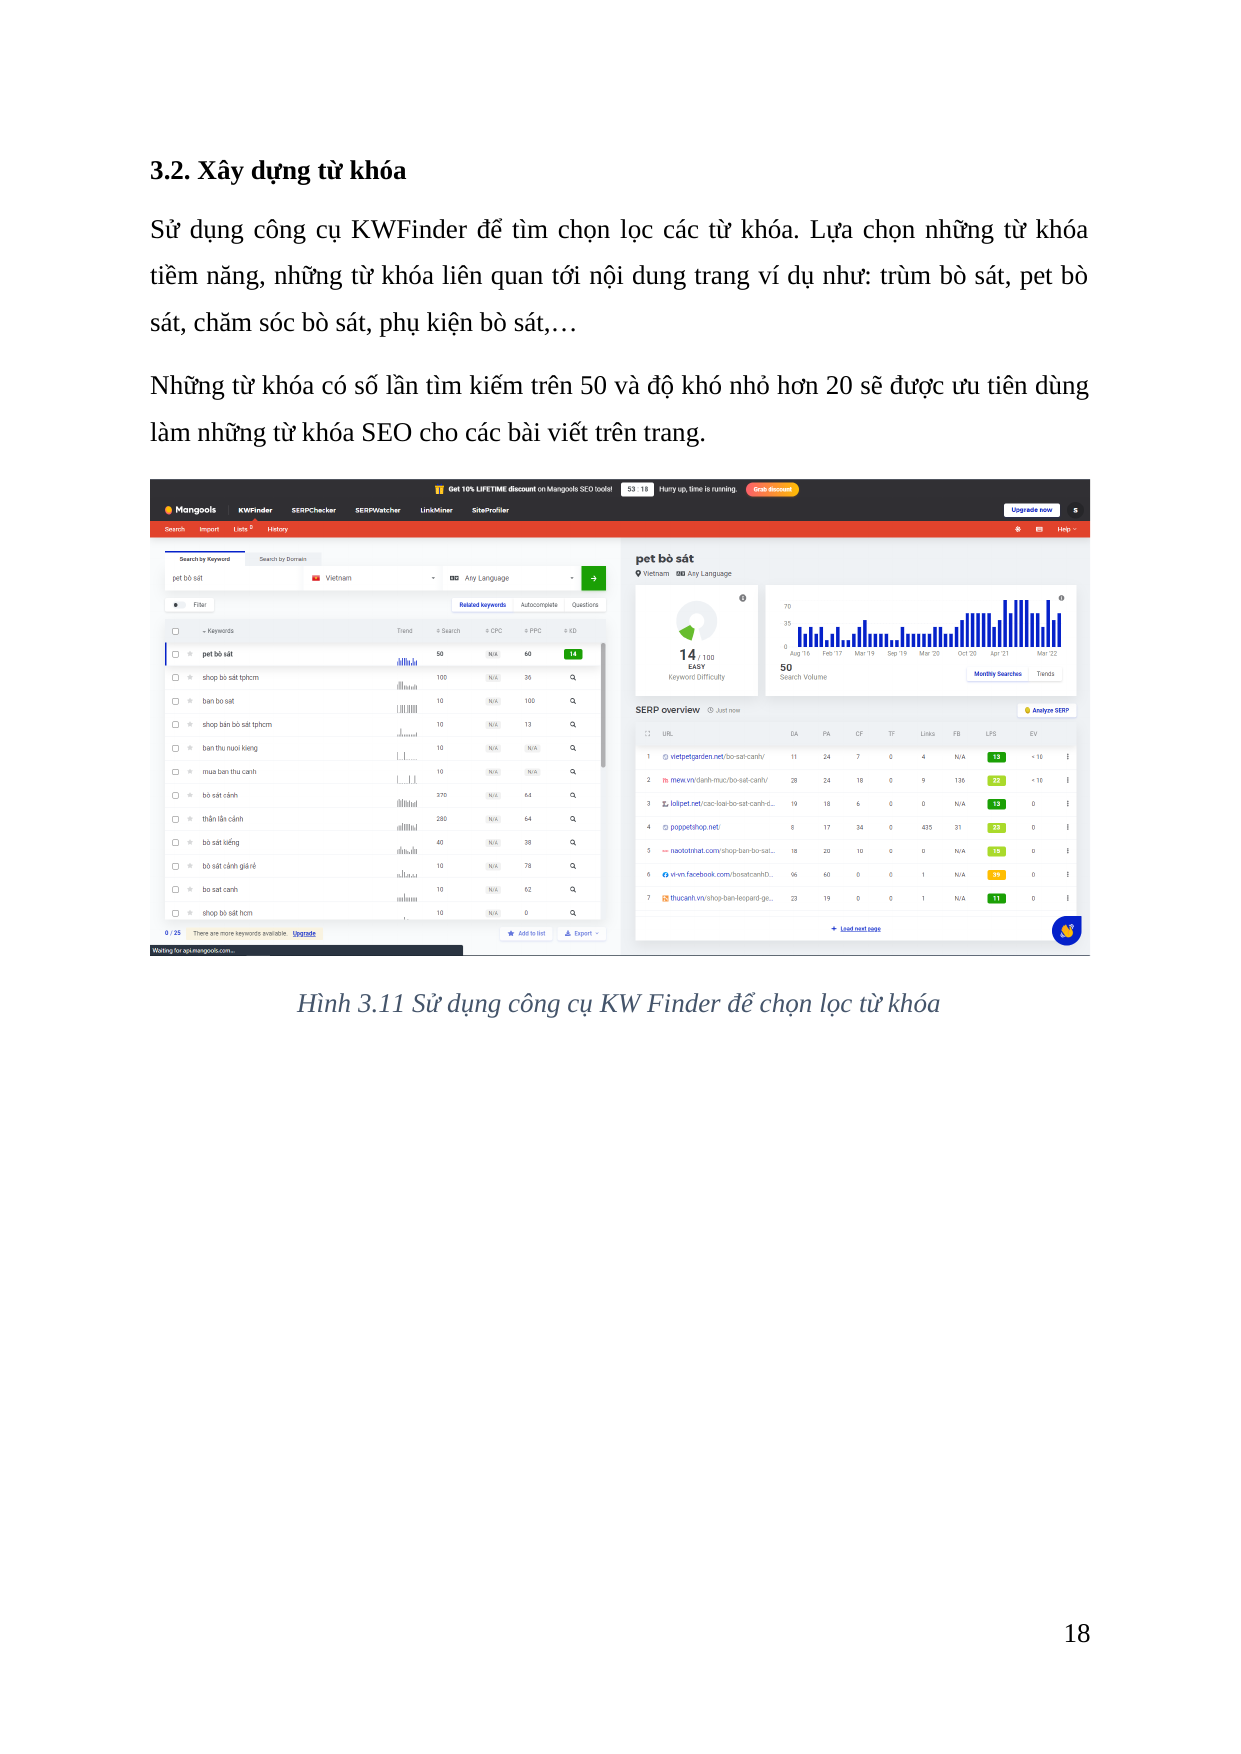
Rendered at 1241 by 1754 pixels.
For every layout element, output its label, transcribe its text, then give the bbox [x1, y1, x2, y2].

text Những từ khóa có số lần tìm kiếm trên 50 và độ khó nhỏ hơn 20 sẽ được ưu tiên dùng làm những từ khóa SEO cho các bài viết trên trang. [150, 369, 1090, 447]
text Sử dụng công cụ KWFinder để tìm chọn lọc các từ khóa. Lựa chọn những từ khóa tiềm năng, những từ khóa liên quan tới nội dung trang ví dụ như: trùm bò sát, pet bò sát, chăm sóc bò sát, phụ kiện bò sát,… [150, 213, 1090, 337]
picture [150, 479, 1091, 956]
subtitle 3.2. Xây dựng từ khóa [150, 154, 1090, 185]
